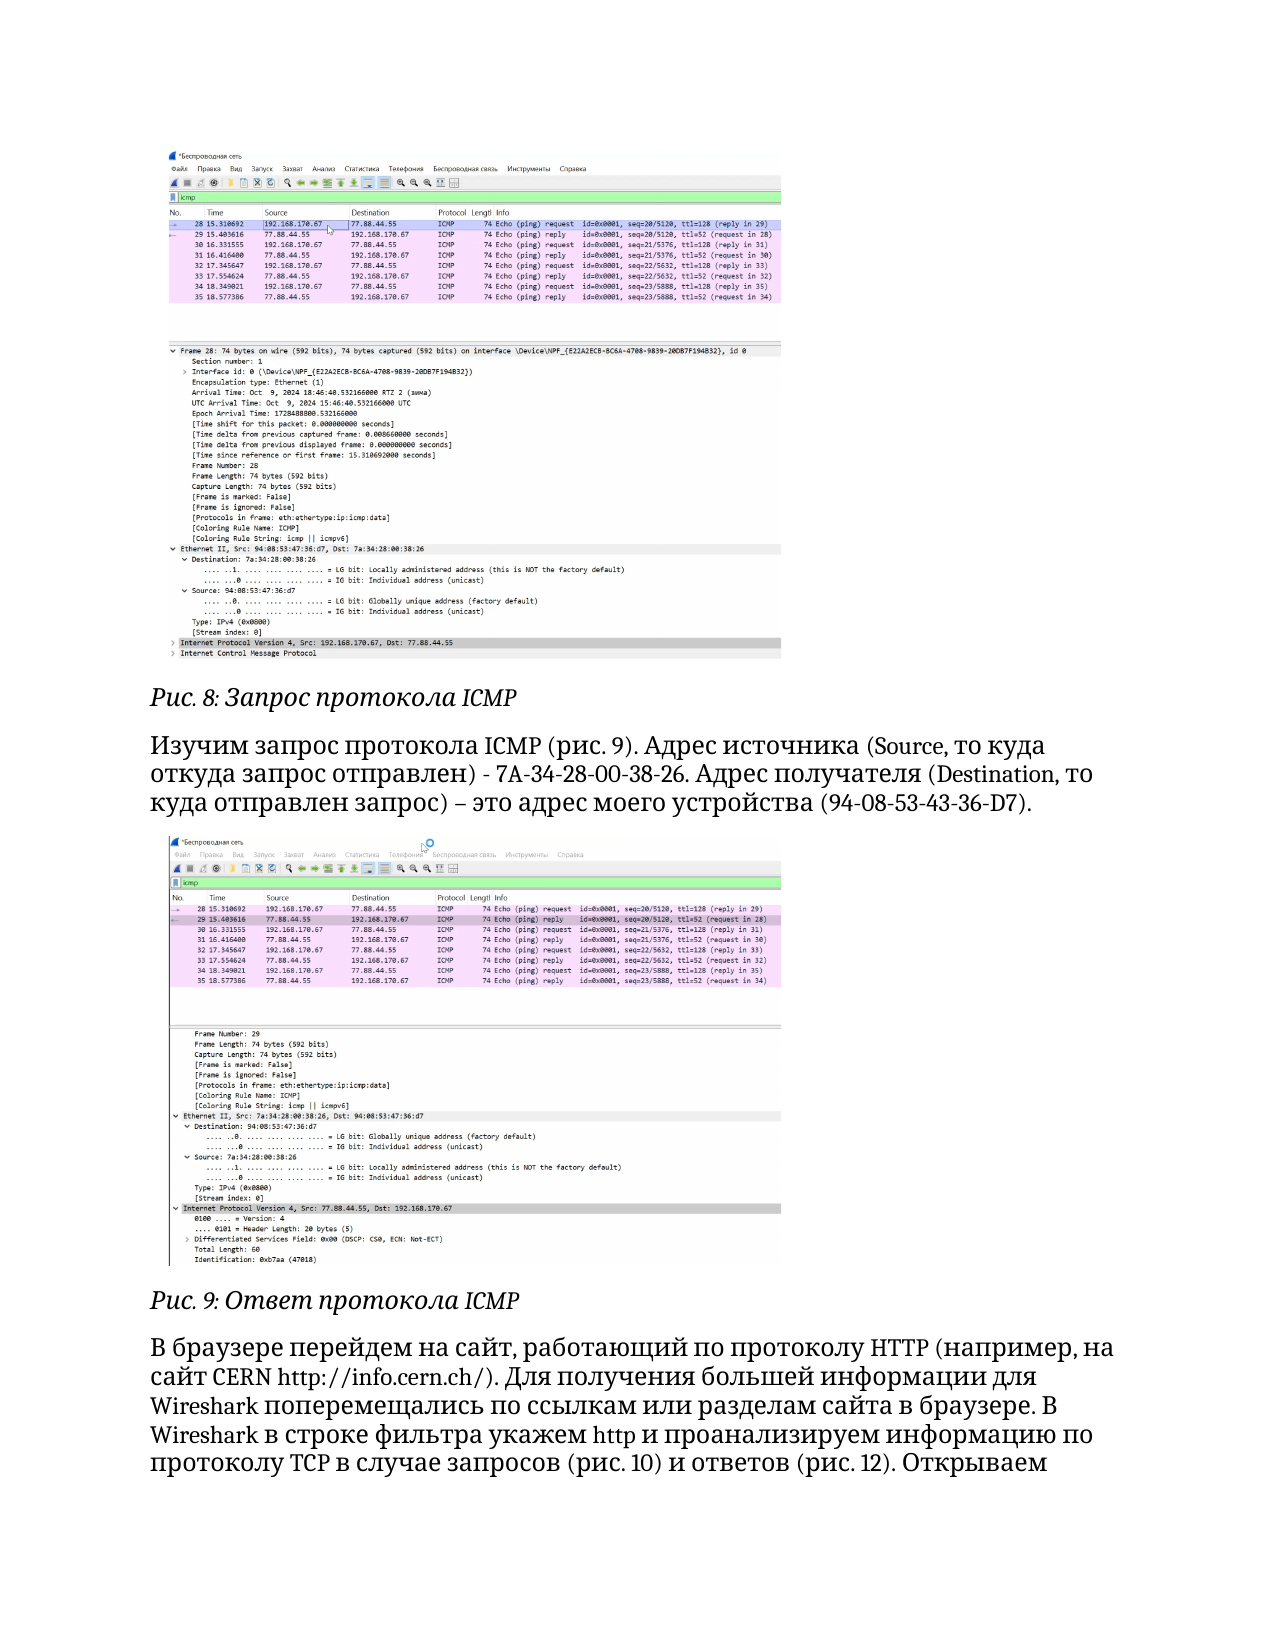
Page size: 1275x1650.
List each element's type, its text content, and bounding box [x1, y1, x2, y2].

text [150, 1334, 1125, 1478]
picture [168, 150, 782, 664]
picture [168, 836, 782, 1266]
text Рис. 8: Запрос протокола ICMP [150, 684, 1125, 713]
text Рис. 9: Ответ протокола ICMP [150, 1287, 1125, 1316]
text Изучим запрос протокола ICMP (рис. 9). Адрес источника (Source, то куда откуда запрос отправлен) - 7A-34-28-00-38-26. Адрес получателя (Destination, то куда отправлен запрос) – это адрес моего устройства (94-08-53-43-36-D7). [150, 732, 1125, 818]
